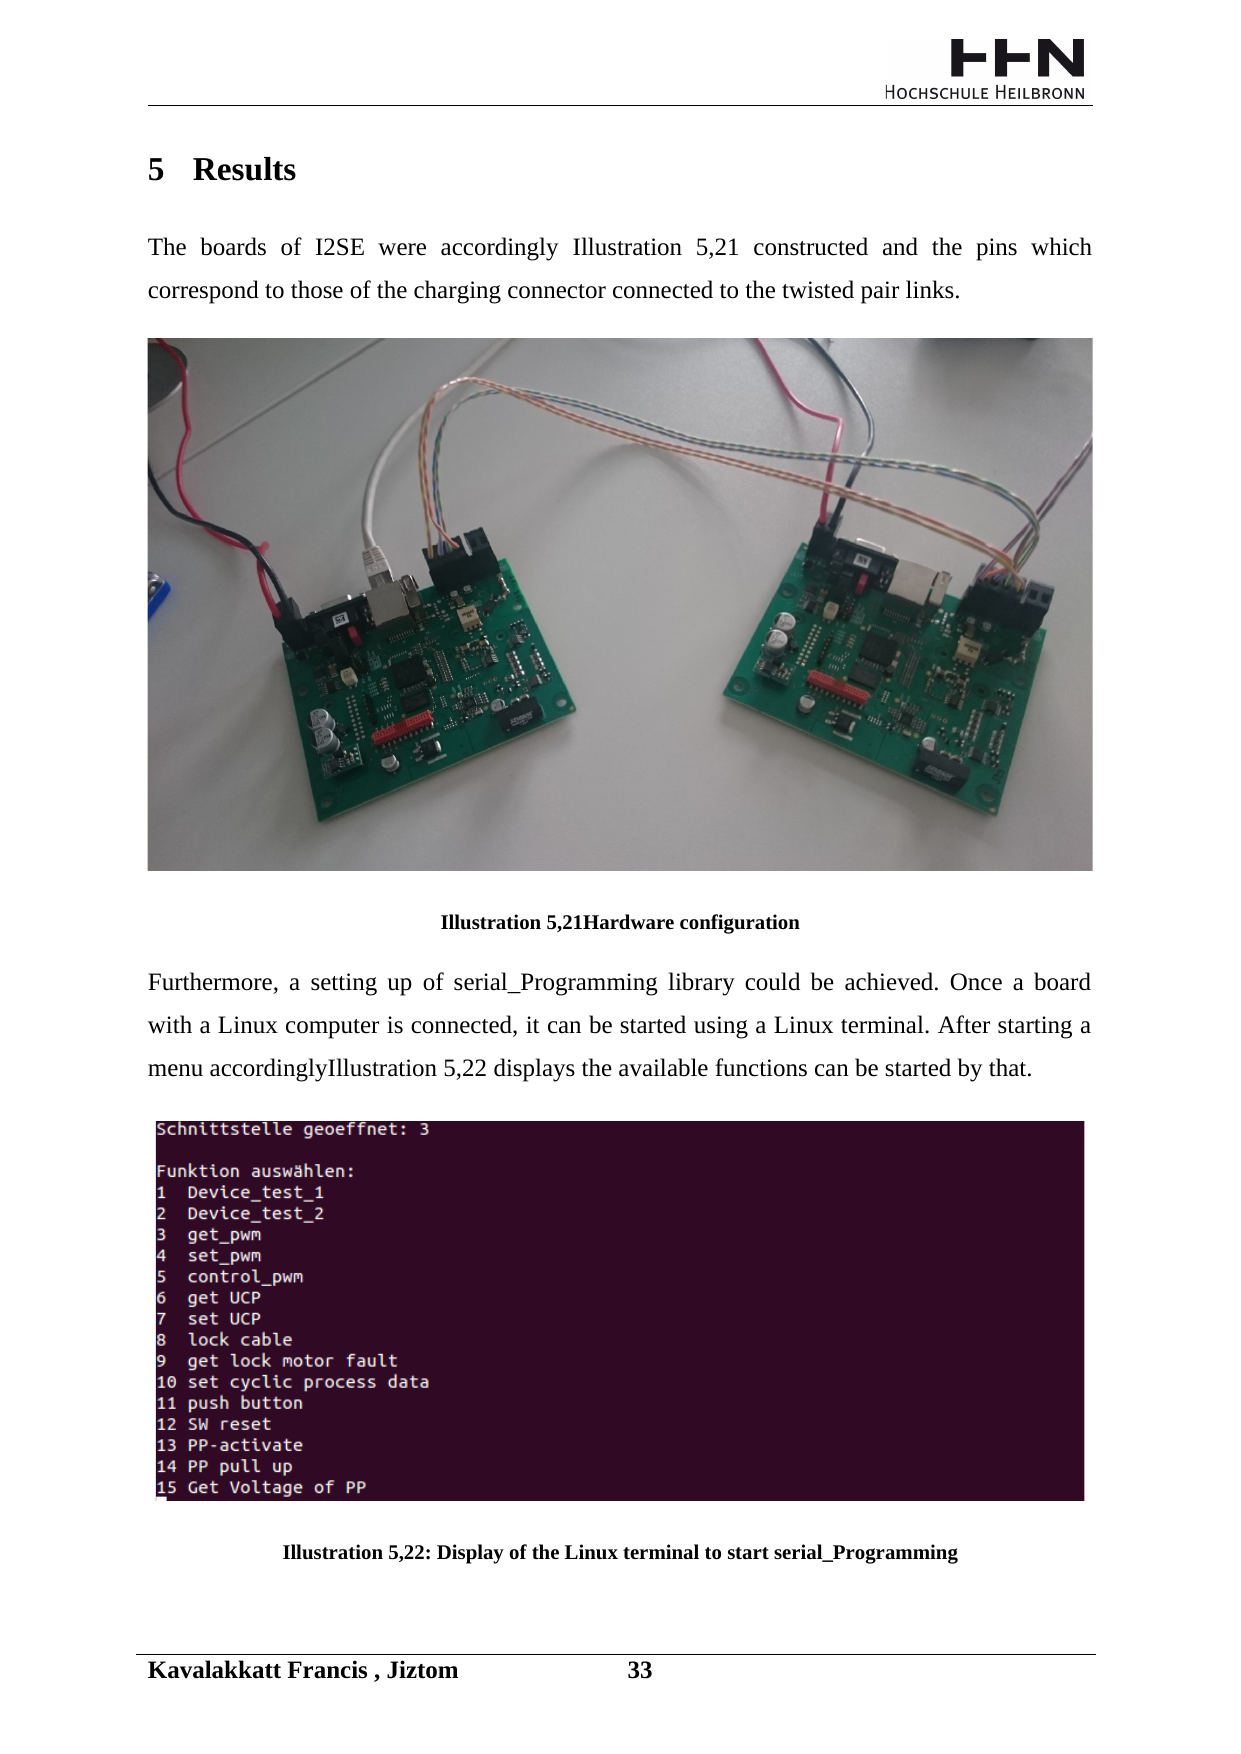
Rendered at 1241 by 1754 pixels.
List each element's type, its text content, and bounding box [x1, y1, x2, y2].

text Illustration 5,1Hardware configuration [148, 910, 1093, 934]
picture [885, 39, 1093, 105]
subtitle Results [148, 149, 1093, 187]
picture [155, 1121, 1085, 1501]
picture [147, 338, 1093, 871]
